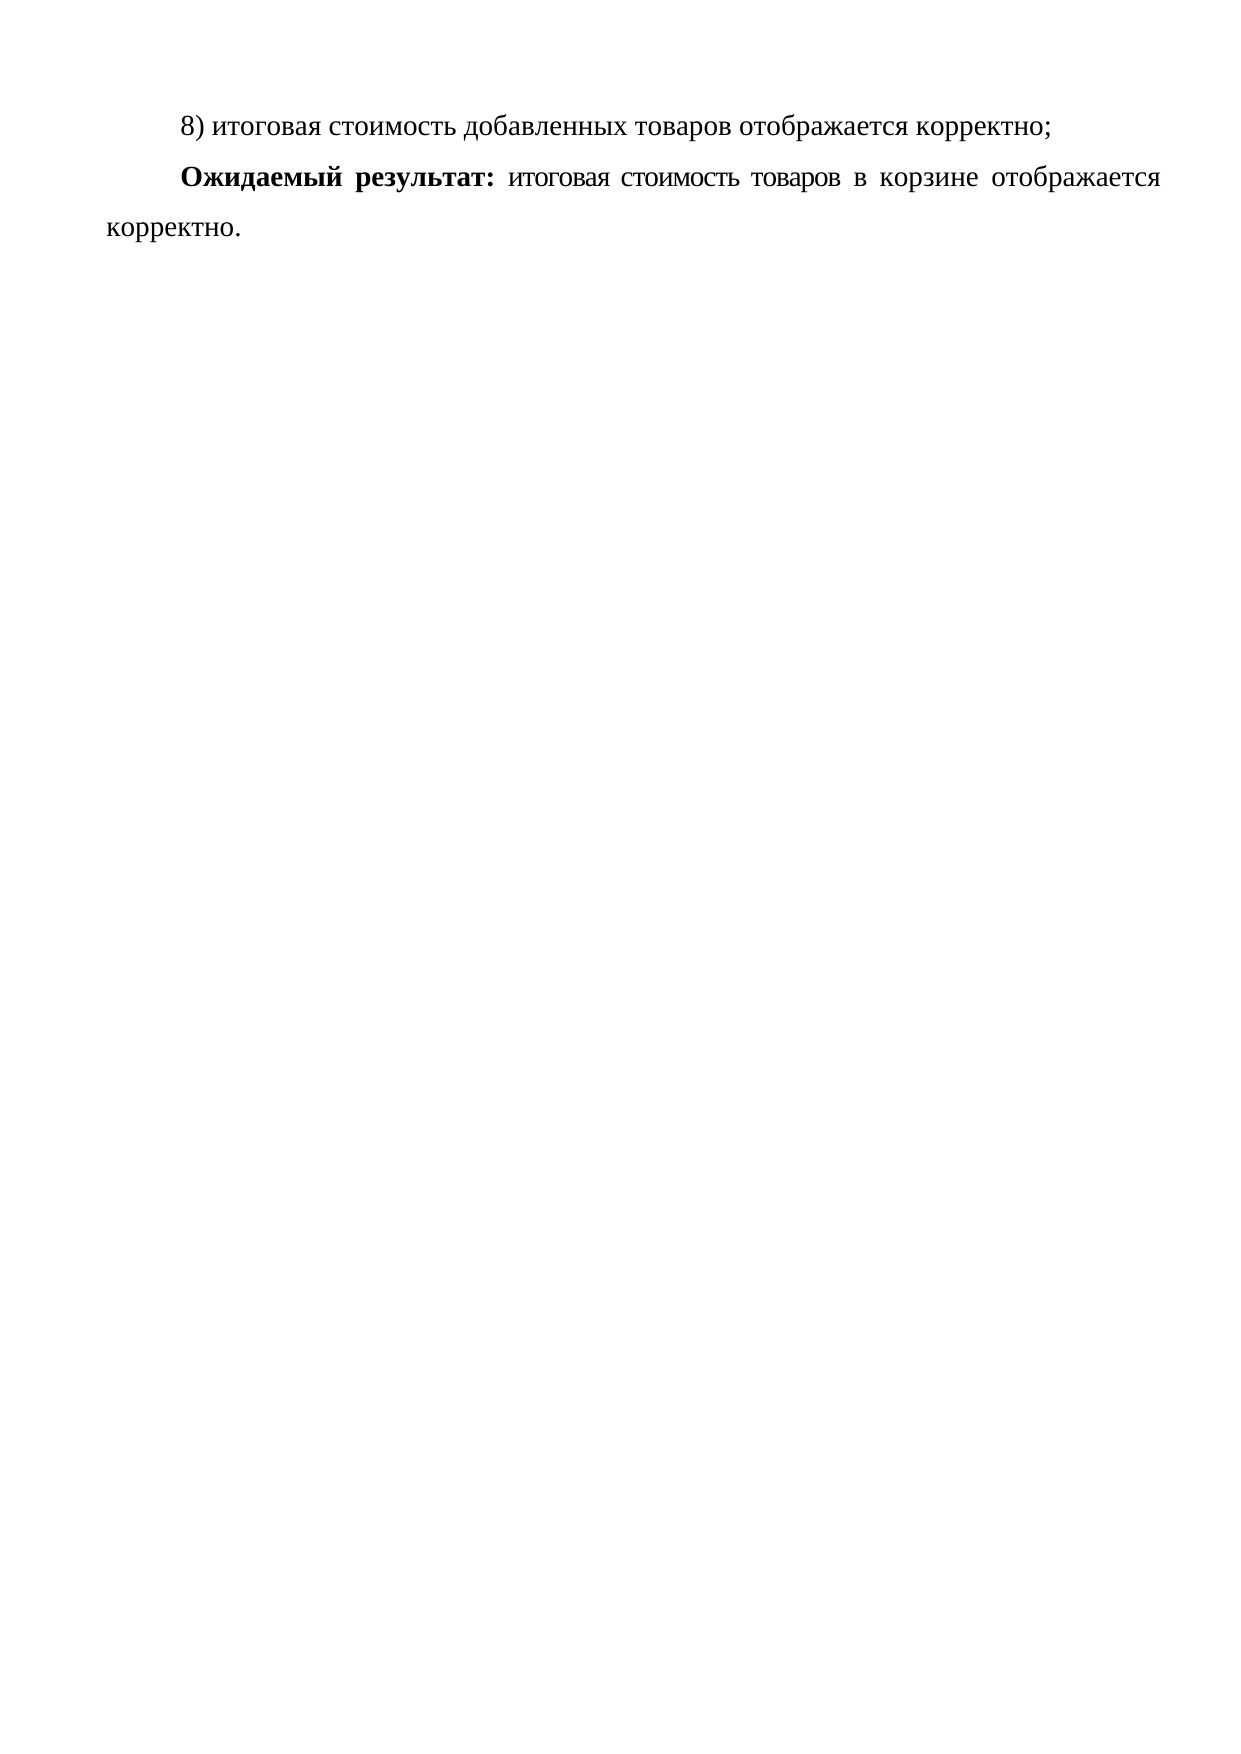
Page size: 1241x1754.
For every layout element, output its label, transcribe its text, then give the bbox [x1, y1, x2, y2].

text Ожидаемый результат: итоговая стоимость товаров в корзине отображается корректно. [106, 159, 1161, 242]
list итоговая стоимость добавленных товаров отображается корректно; [106, 108, 1161, 142]
